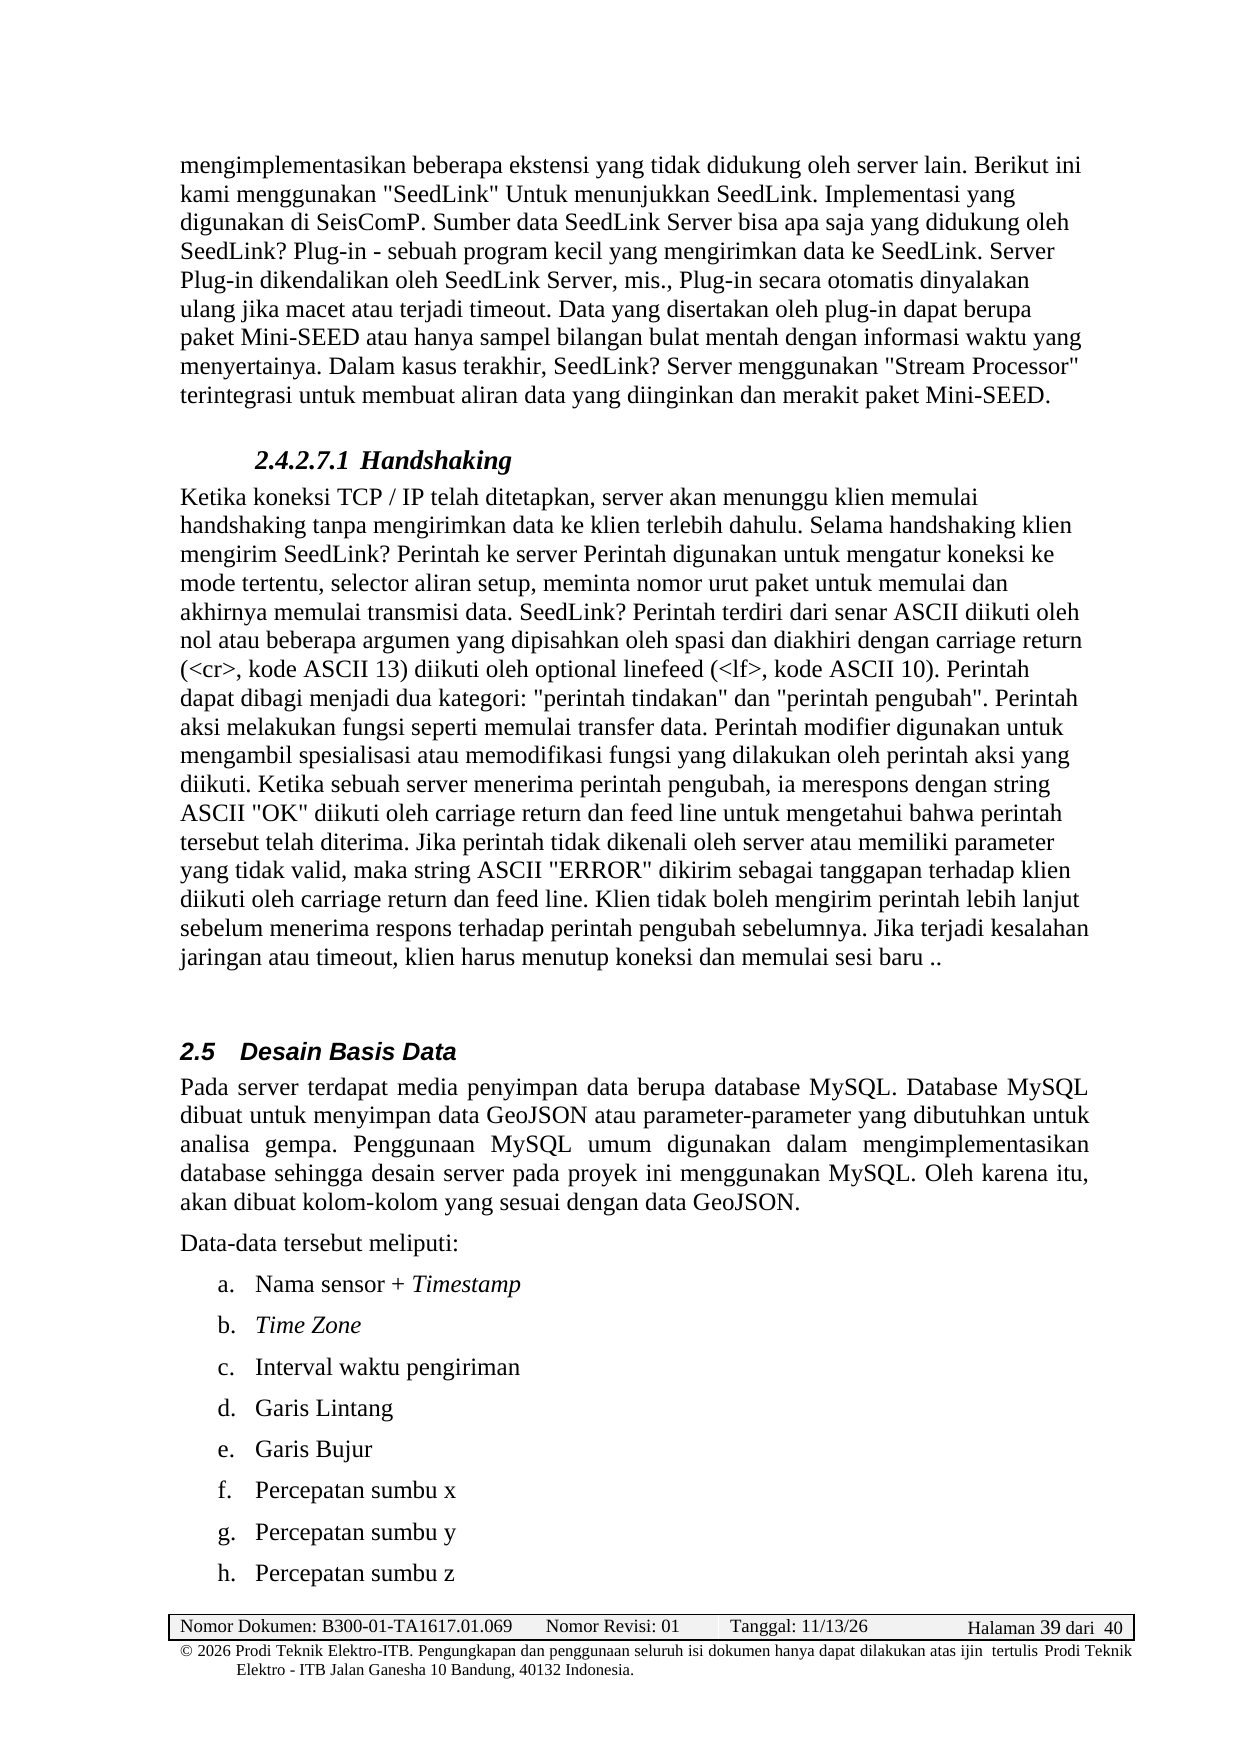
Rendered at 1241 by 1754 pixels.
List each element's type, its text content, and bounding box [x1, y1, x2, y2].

list Nama sensor + Timestamp [217, 1269, 1090, 1298]
list Garis Lintang [217, 1393, 1090, 1422]
list Percepatan sumbu z [217, 1558, 1090, 1587]
subtitle Desain Basis Data [180, 1037, 1090, 1065]
list Percepatan sumbu x [217, 1475, 1090, 1504]
list Garis Bujur [217, 1434, 1090, 1463]
text Data-data tersebut meliputi: [180, 1228, 1090, 1257]
list Interval waktu pengiriman [217, 1352, 1090, 1380]
list Time Zone [217, 1310, 1090, 1339]
text Ketika koneksi TCP / IP telah ditetapkan, server akan menunggu klien memulai handshaking tanpa mengirimkan data ke klien terlebih dahulu. Selama handshaking klien mengirim SeedLink? Perintah ke server Perintah digunakan untuk mengatur koneksi ke mode tertentu, selector aliran setup, meminta nomor urut paket untuk memulai dan akhirnya memulai transmisi data. SeedLink? Perintah terdiri dari senar ASCII diikuti oleh nol atau beberapa argumen yang dipisahkan oleh spasi dan diakhiri dengan carriage return (<cr>, kode ASCII 13) diikuti oleh optional linefeed (<lf>, kode ASCII 10). Perintah dapat dibagi menjadi dua kategori: "perintah tindakan" dan "perintah pengubah". Perintah aksi melakukan fungsi seperti memulai transfer data. Perintah modifier digunakan untuk mengambil spesialisasi atau memodifikasi fungsi yang dilakukan oleh perintah aksi yang diikuti. Ketika sebuah server menerima perintah pengubah, ia merespons dengan string ASCII "OK" diikuti oleh carriage return dan feed line untuk mengetahui bahwa perintah tersebut telah diterima. Jika perintah tidak dikenali oleh server atau memiliki parameter yang tidak valid, maka string ASCII "ERROR" dikirim sebagai tanggapan terhadap klien diikuti oleh carriage return dan feed line. Klien tidak boleh mengirim perintah lebih lanjut sebelum menerima respons terhadap perintah pengubah sebelumnya. Jika terjadi kesalahan jaringan atau timeout, klien harus menutup koneksi dan memulai sesi baru .. [180, 482, 1090, 970]
list Percepatan sumbu y [217, 1517, 1090, 1545]
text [180, 150, 1090, 409]
subtitle Handshaking [255, 444, 1090, 475]
text Pada server terdapat media penyimpan data berupa database MySQL. Database MySQL dibuat untuk menyimpan data GeoJSON atau parameter-parameter yang dibutuhkan untuk analisa gempa. Penggunaan MySQL umum digunakan dalam mengimplementasikan database sehingga desain server pada proyek ini menggunakan MySQL. Oleh karena itu, akan dibuat kolom-kolom yang sesuai dengan data GeoJSON. [180, 1072, 1090, 1215]
